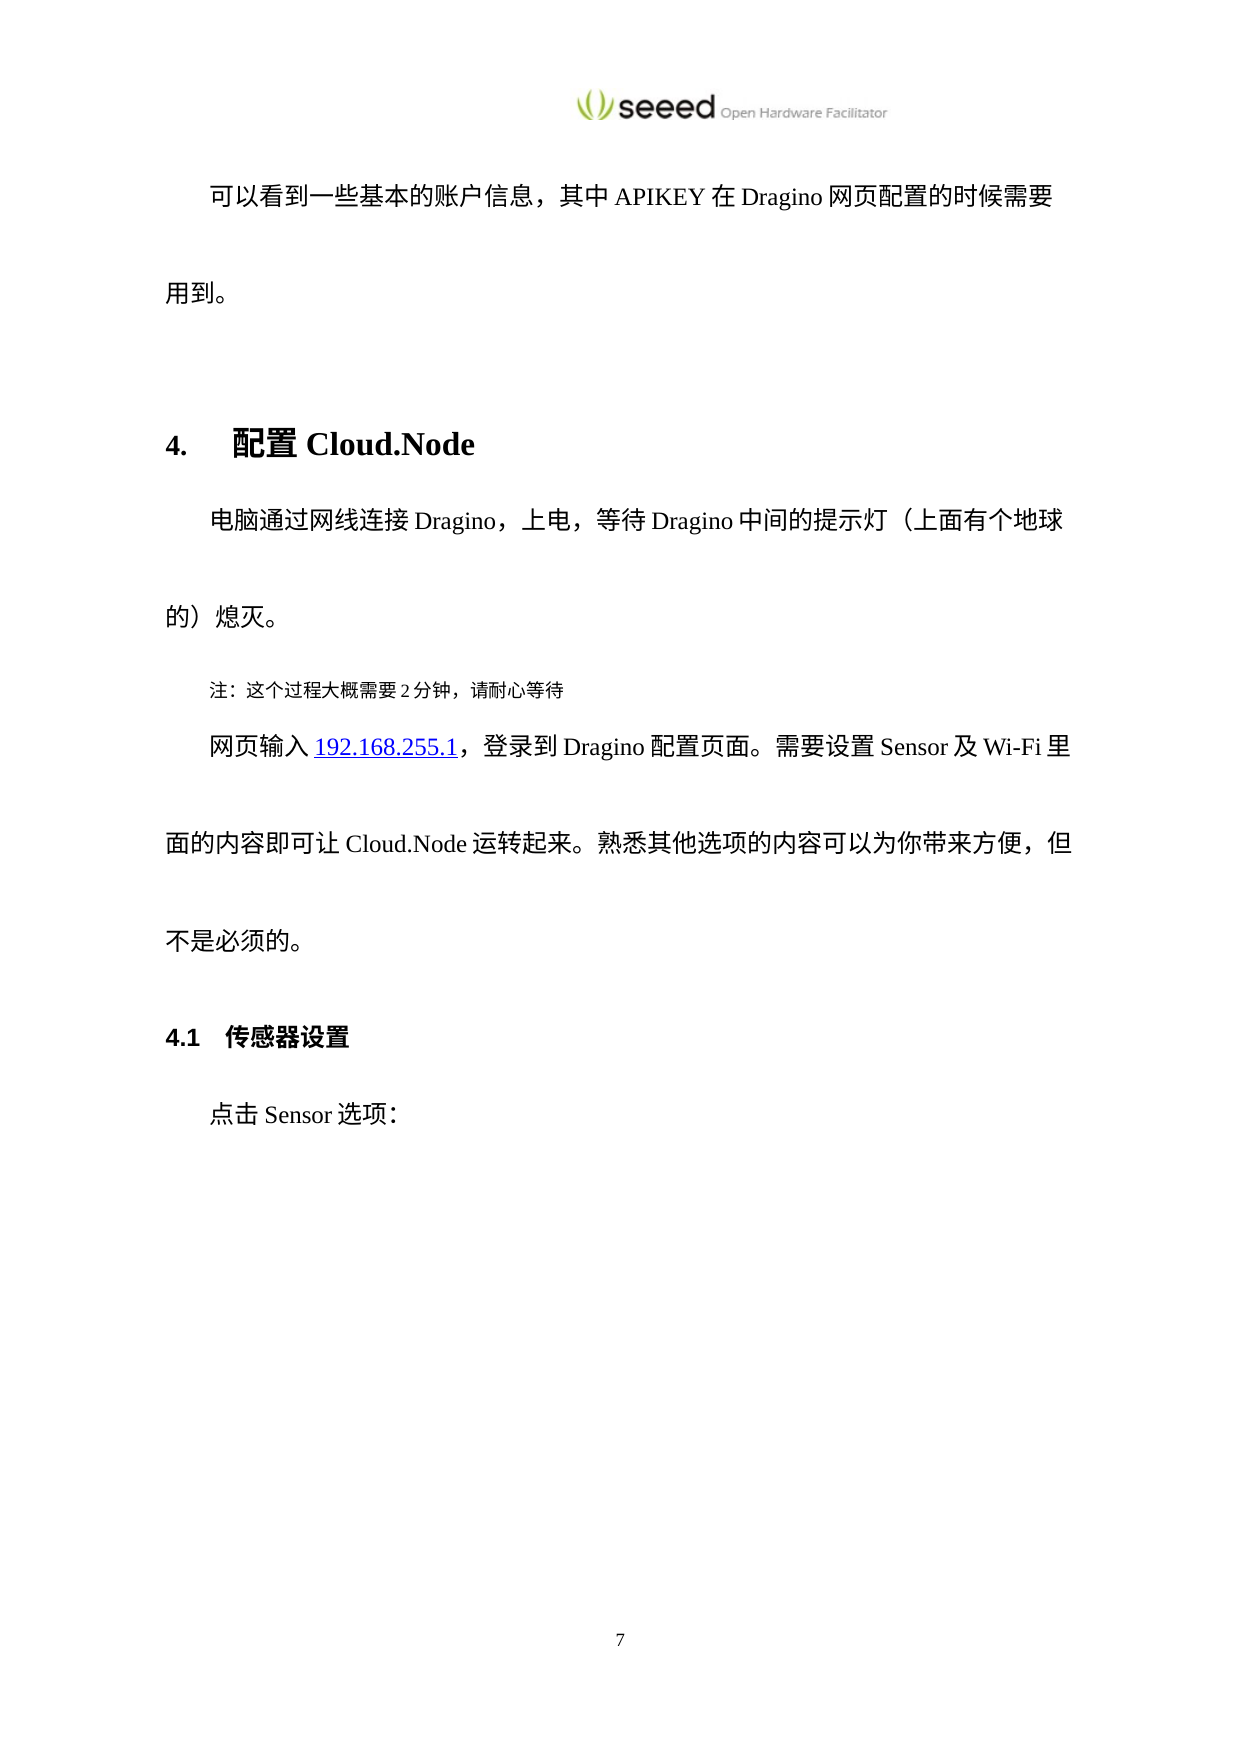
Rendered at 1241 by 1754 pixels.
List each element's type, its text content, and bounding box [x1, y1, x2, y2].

text 注：这个过程大概需要2分钟，请耐心等待 [165, 673, 1075, 706]
text 网页输入192.168.255.1，登录到Dragino配置页面。需要设置Sensor及Wi-Fi里面的内容即可让Cloud.Node运转起来。熟悉其他选项的内容可以为你带来方便，但不是必须的。 [165, 712, 1075, 972]
picture [569, 88, 891, 120]
text 可以看到一些基本的账户信息，其中APIKEY在Dragino网页配置的时候需要用到。 [165, 162, 1075, 324]
text 点击Sensor选项： [165, 1080, 1075, 1145]
subtitle 传感器设置 [165, 1003, 1075, 1068]
text 电脑通过网线连接Dragino，上电，等待Dragino中间的提示灯（上面有个地球的）熄灭。 [165, 486, 1075, 648]
subtitle 配置Cloud.Node [165, 408, 1075, 473]
